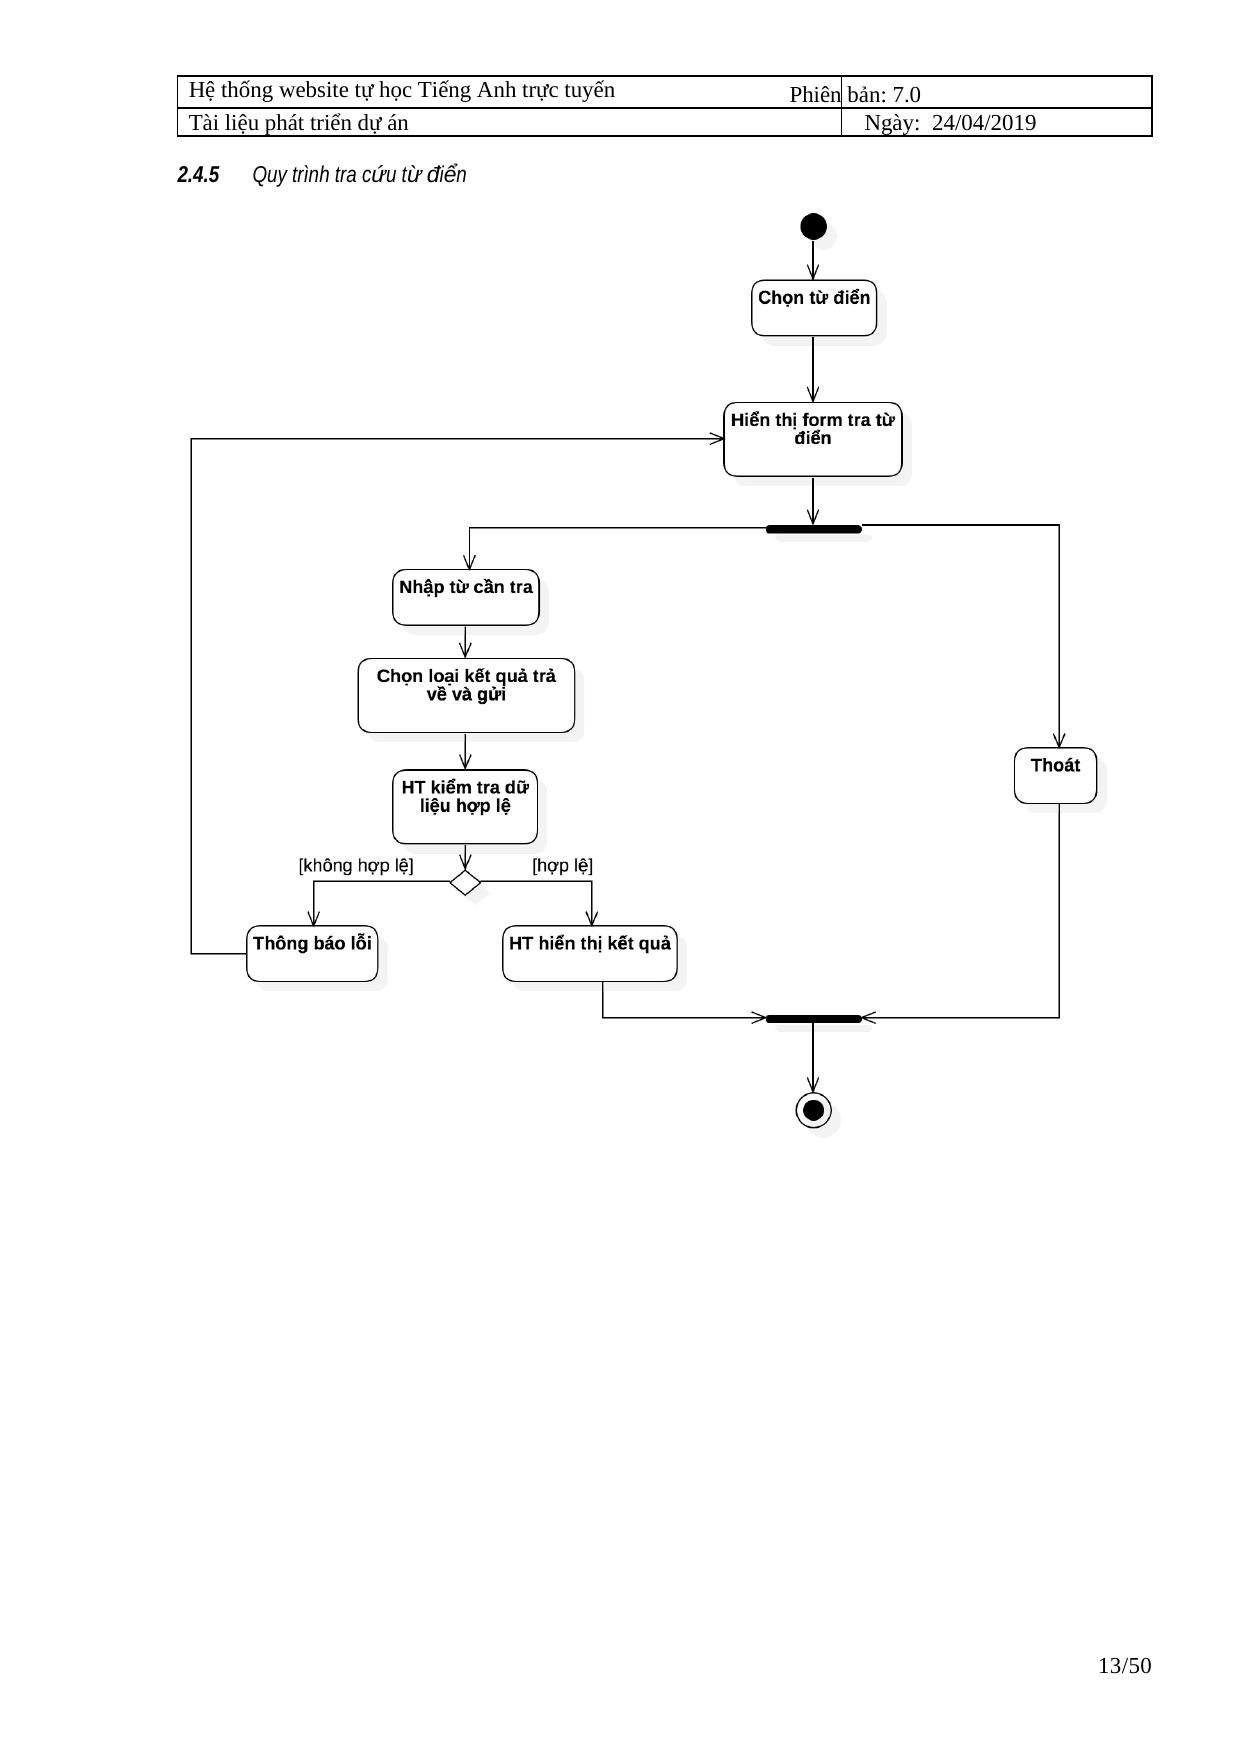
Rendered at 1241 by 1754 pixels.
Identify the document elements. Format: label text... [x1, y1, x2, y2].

picture [177, 200, 1152, 1183]
subtitle Quy trình tra cứu từ điển [177, 161, 1152, 187]
